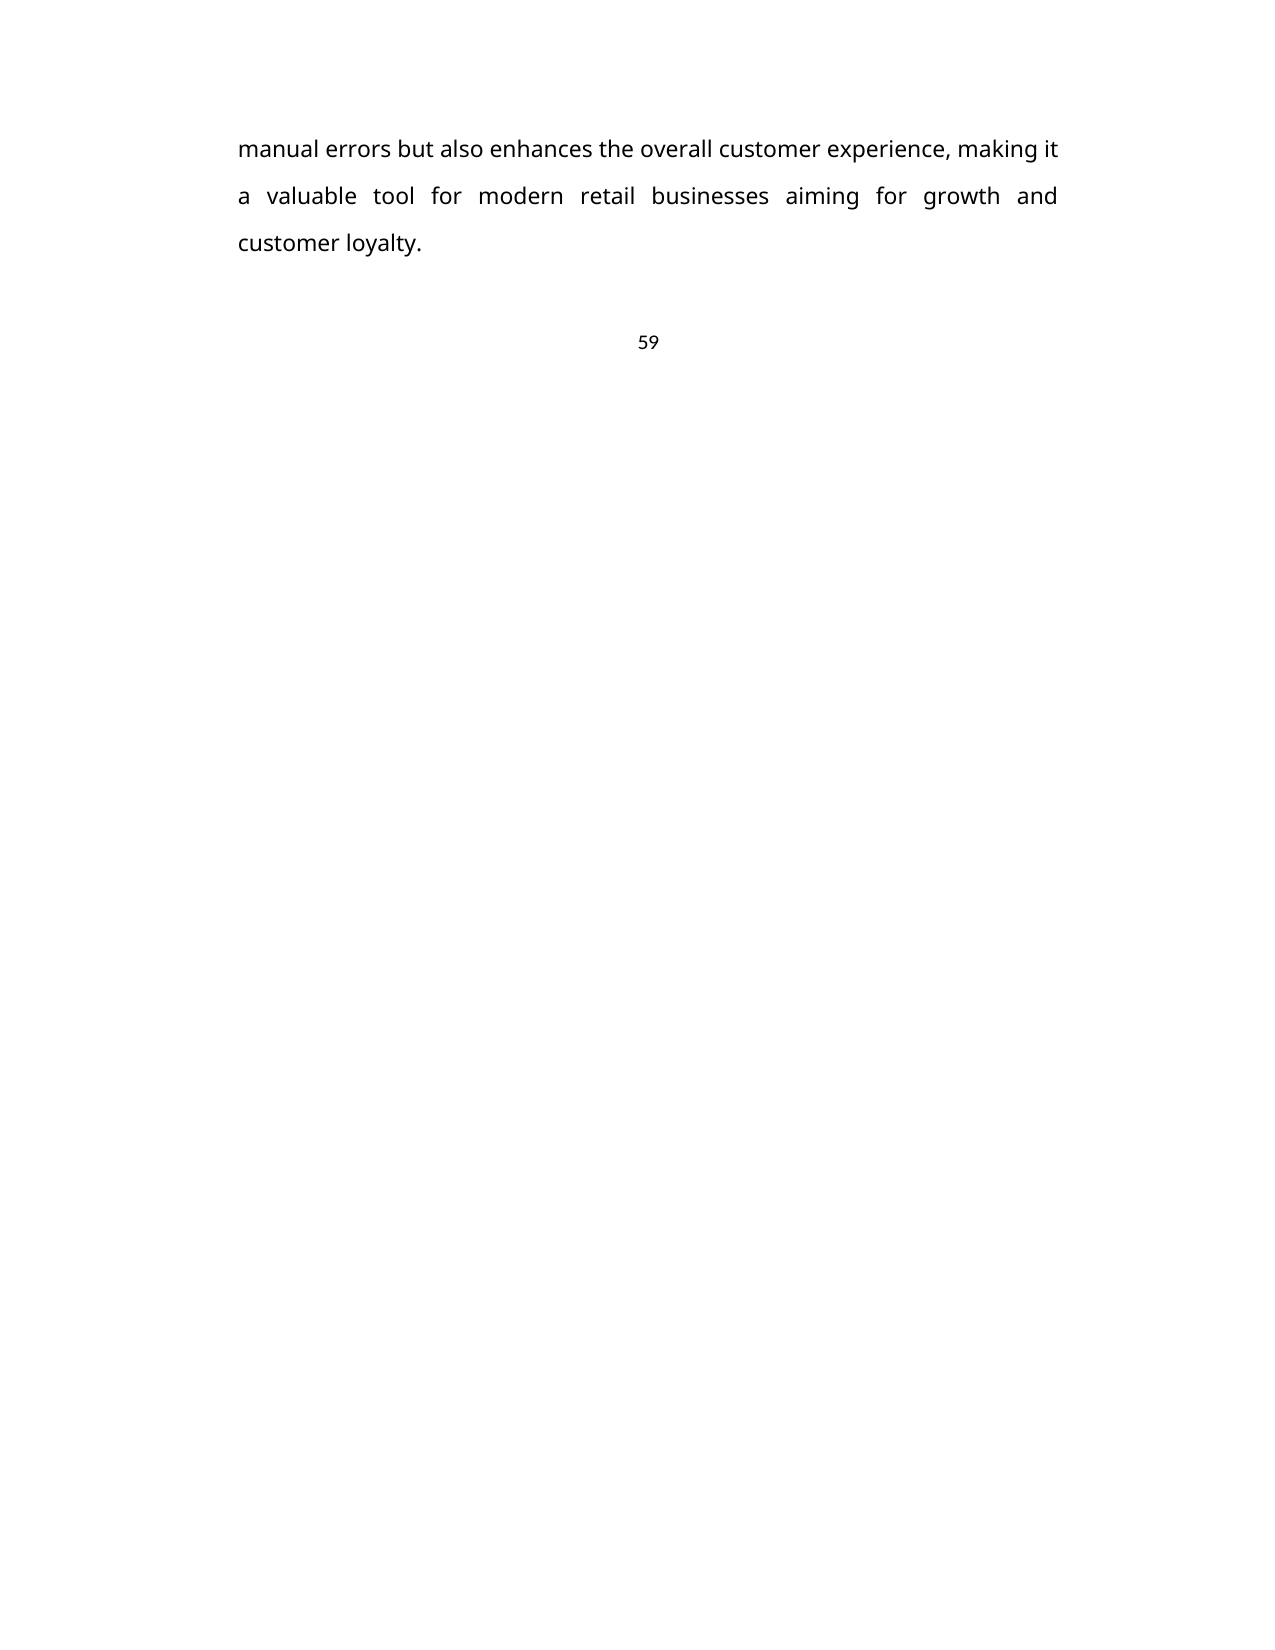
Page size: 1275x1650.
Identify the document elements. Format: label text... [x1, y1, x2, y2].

text 59 [179, 329, 1117, 354]
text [238, 133, 1059, 258]
